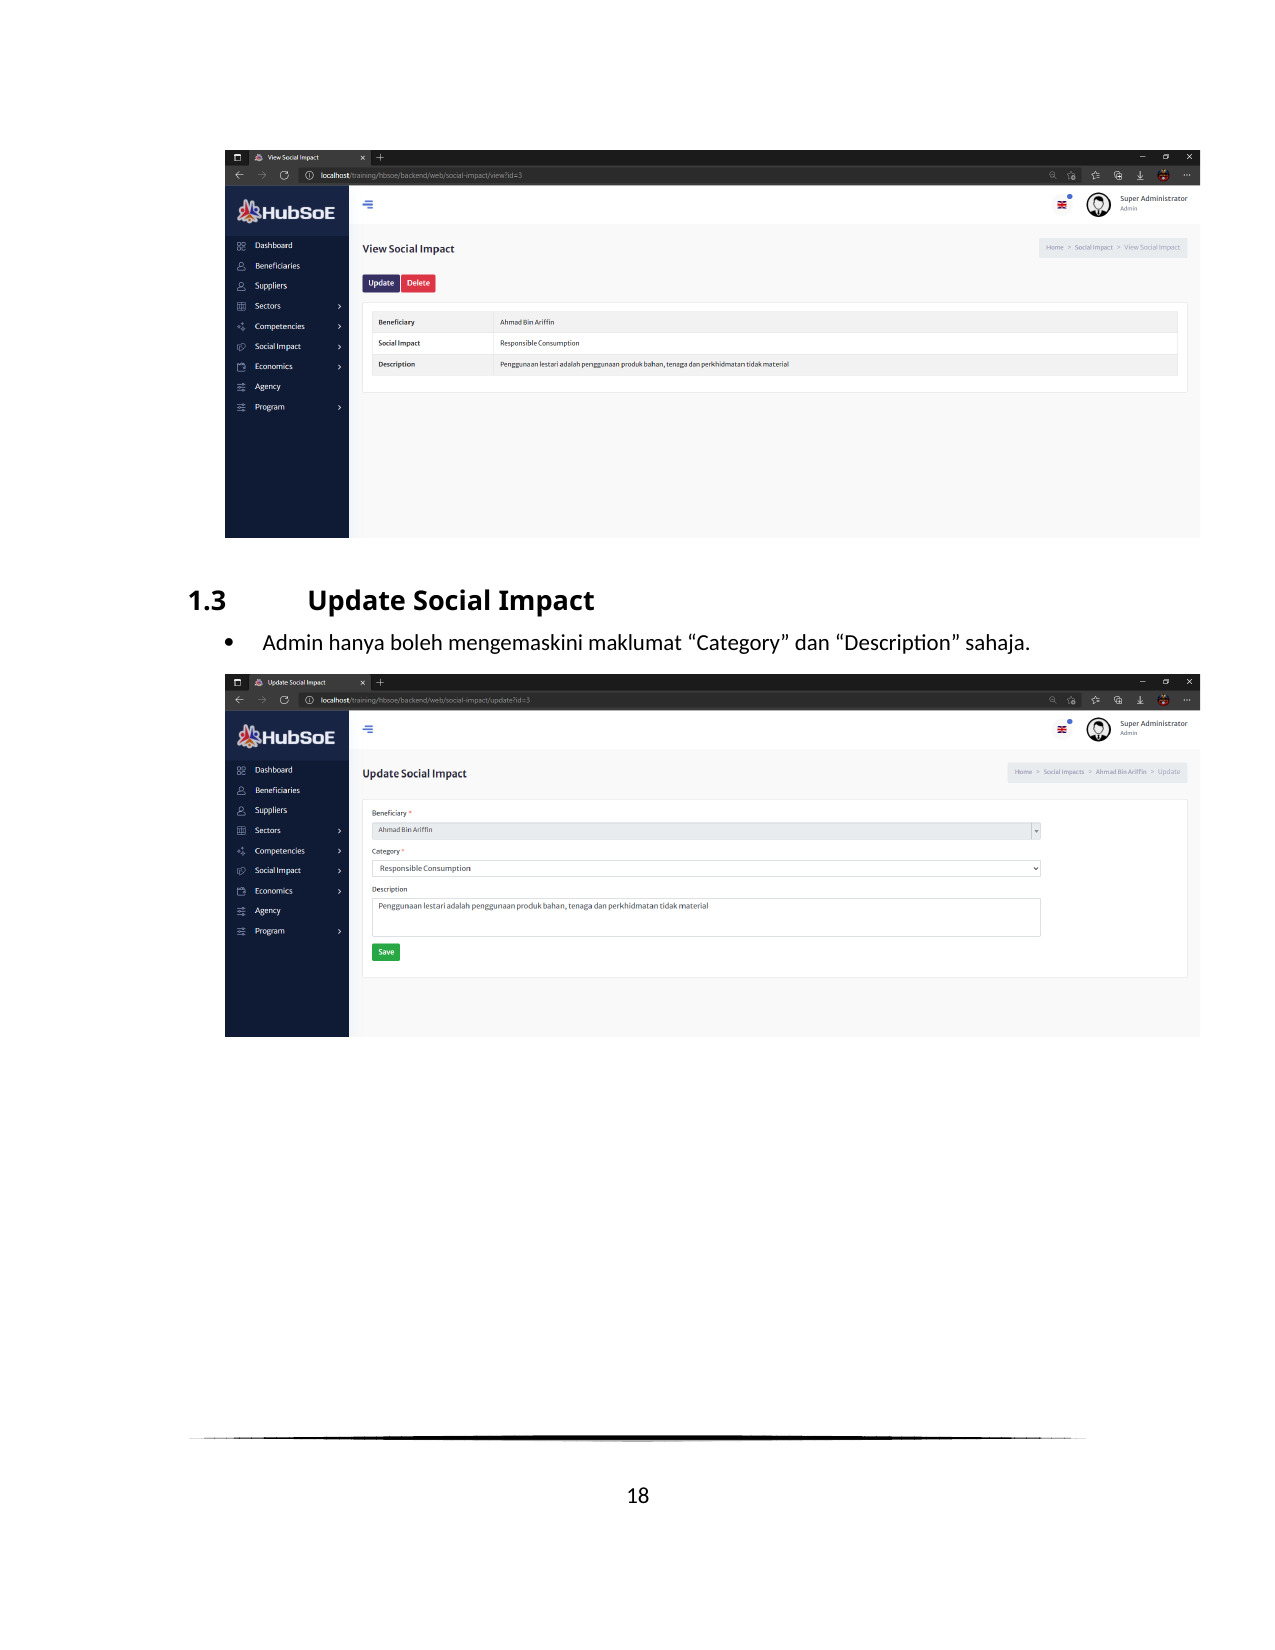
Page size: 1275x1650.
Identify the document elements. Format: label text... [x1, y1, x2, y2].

picture [225, 674, 1200, 1037]
subtitle Update Social Impact [150, 582, 1125, 618]
picture [189, 1434, 1087, 1442]
list Admin hanya boleh mengemaskini maklumat “Category” dan “Description” sahaja. [225, 628, 1125, 656]
picture [225, 150, 1200, 538]
